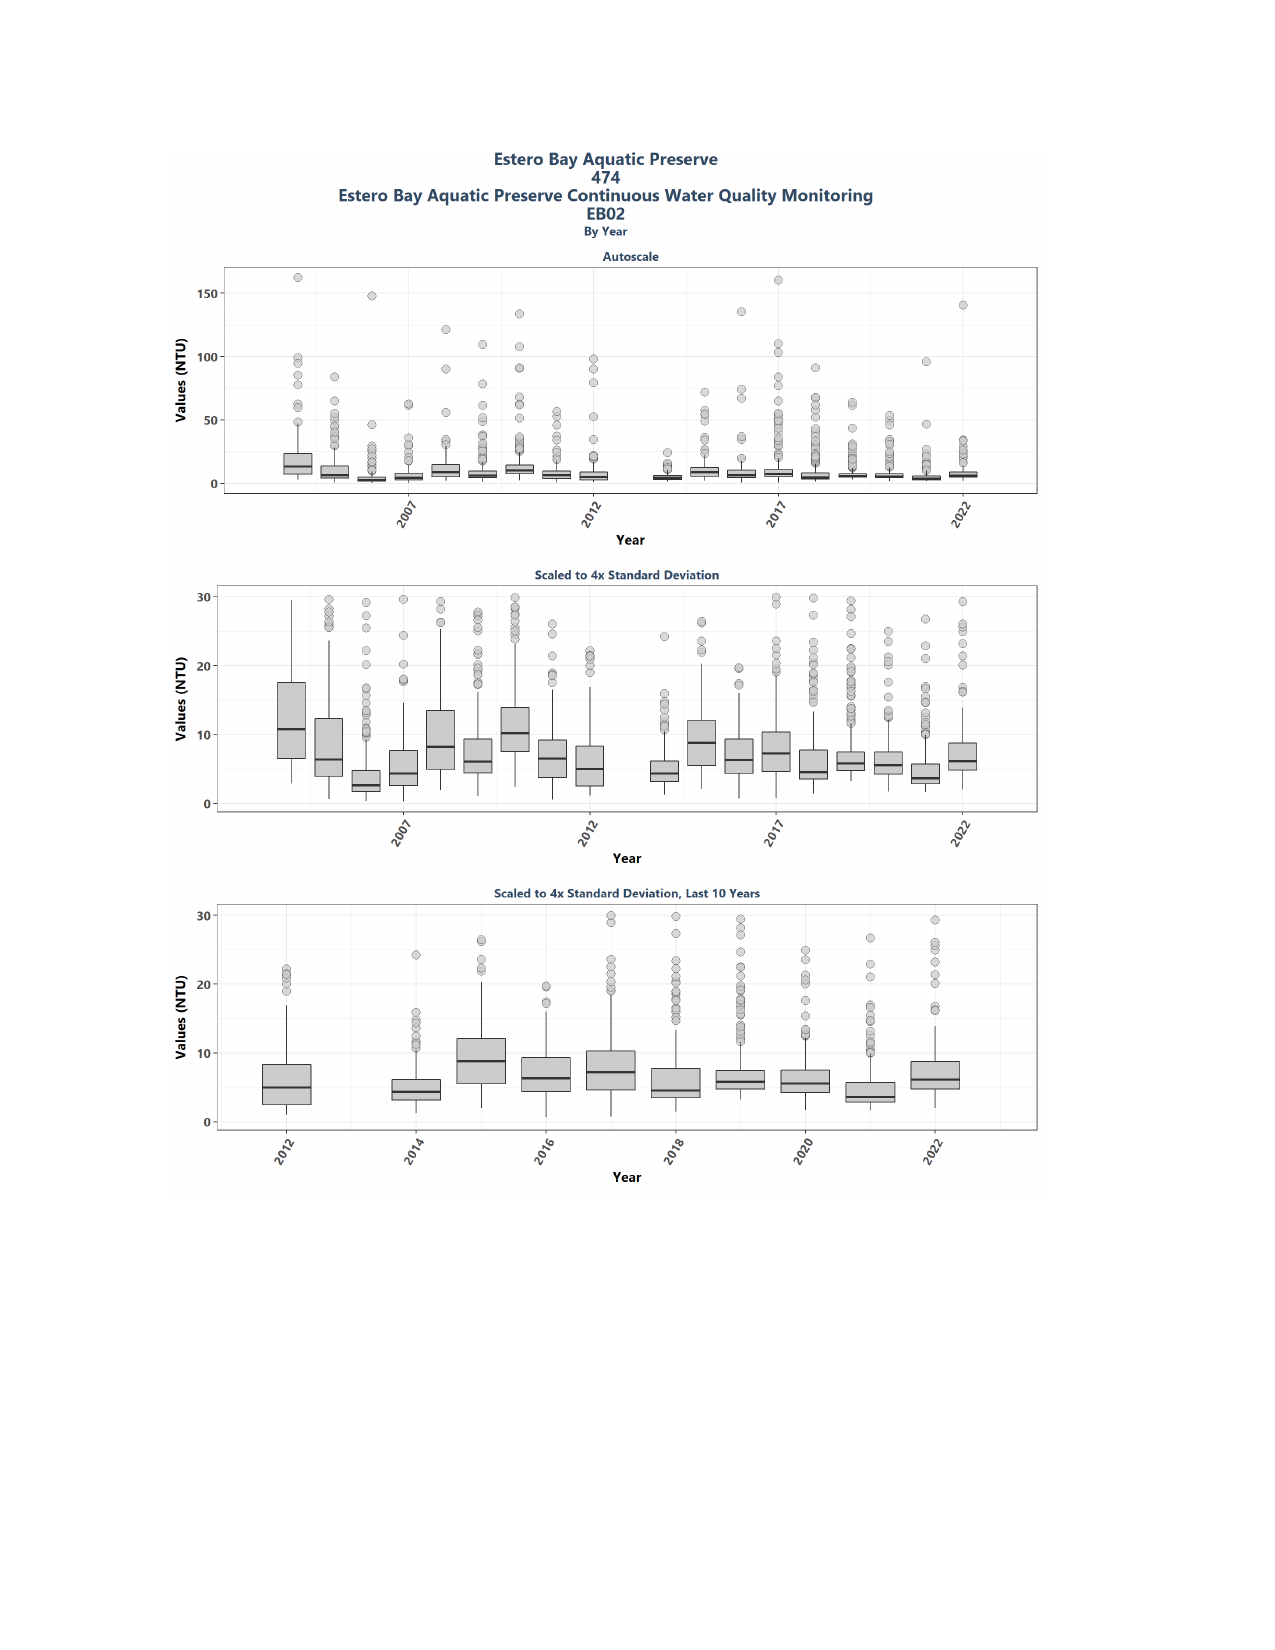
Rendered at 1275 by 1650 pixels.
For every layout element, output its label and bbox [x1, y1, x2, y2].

picture [168, 150, 1044, 1200]
